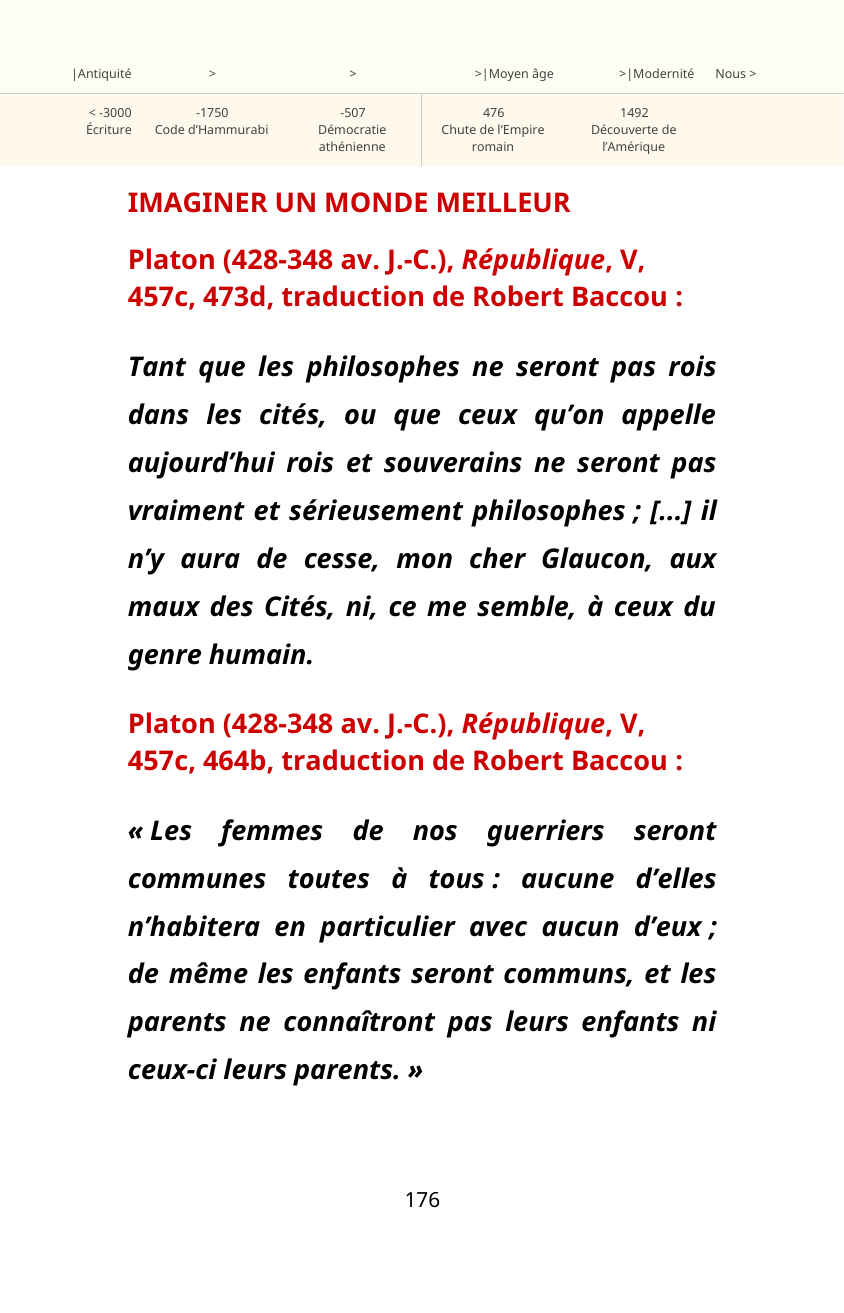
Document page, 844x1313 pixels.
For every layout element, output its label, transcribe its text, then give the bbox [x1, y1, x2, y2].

subtitle « Les femmes de nos guerriers seront communes toutes à tous : aucune d’elles n’habitera en particulier avec aucun d’eux ; de même les enfants seront communs, et les parents ne connaîtront pas leurs enfants ni ceux-ci leurs parents. » [128, 811, 717, 1088]
subtitle Platon (428-348 av. J.-C.), République, V, 457c, 473d, traduction de Robert Baccou : [128, 241, 717, 314]
subtitle Platon (428-348 av. J.-C.), République, V, 457c, 464b, traduction de Robert Baccou : [128, 704, 717, 778]
subtitle Tant que les philosophes ne seront pas rois dans les cités, ou que ceux qu’on appelle aujourd’hui rois et souverains ne seront pas vraiment et sérieusement philosophes ; [...] il n’y aura de cesse, mon cher Glaucon, aux maux des Cités, ni, ce me semble, à ceux du genre humain. [128, 348, 717, 672]
subtitle IMAGINER UN MONDE MEILLEUR [128, 183, 717, 220]
